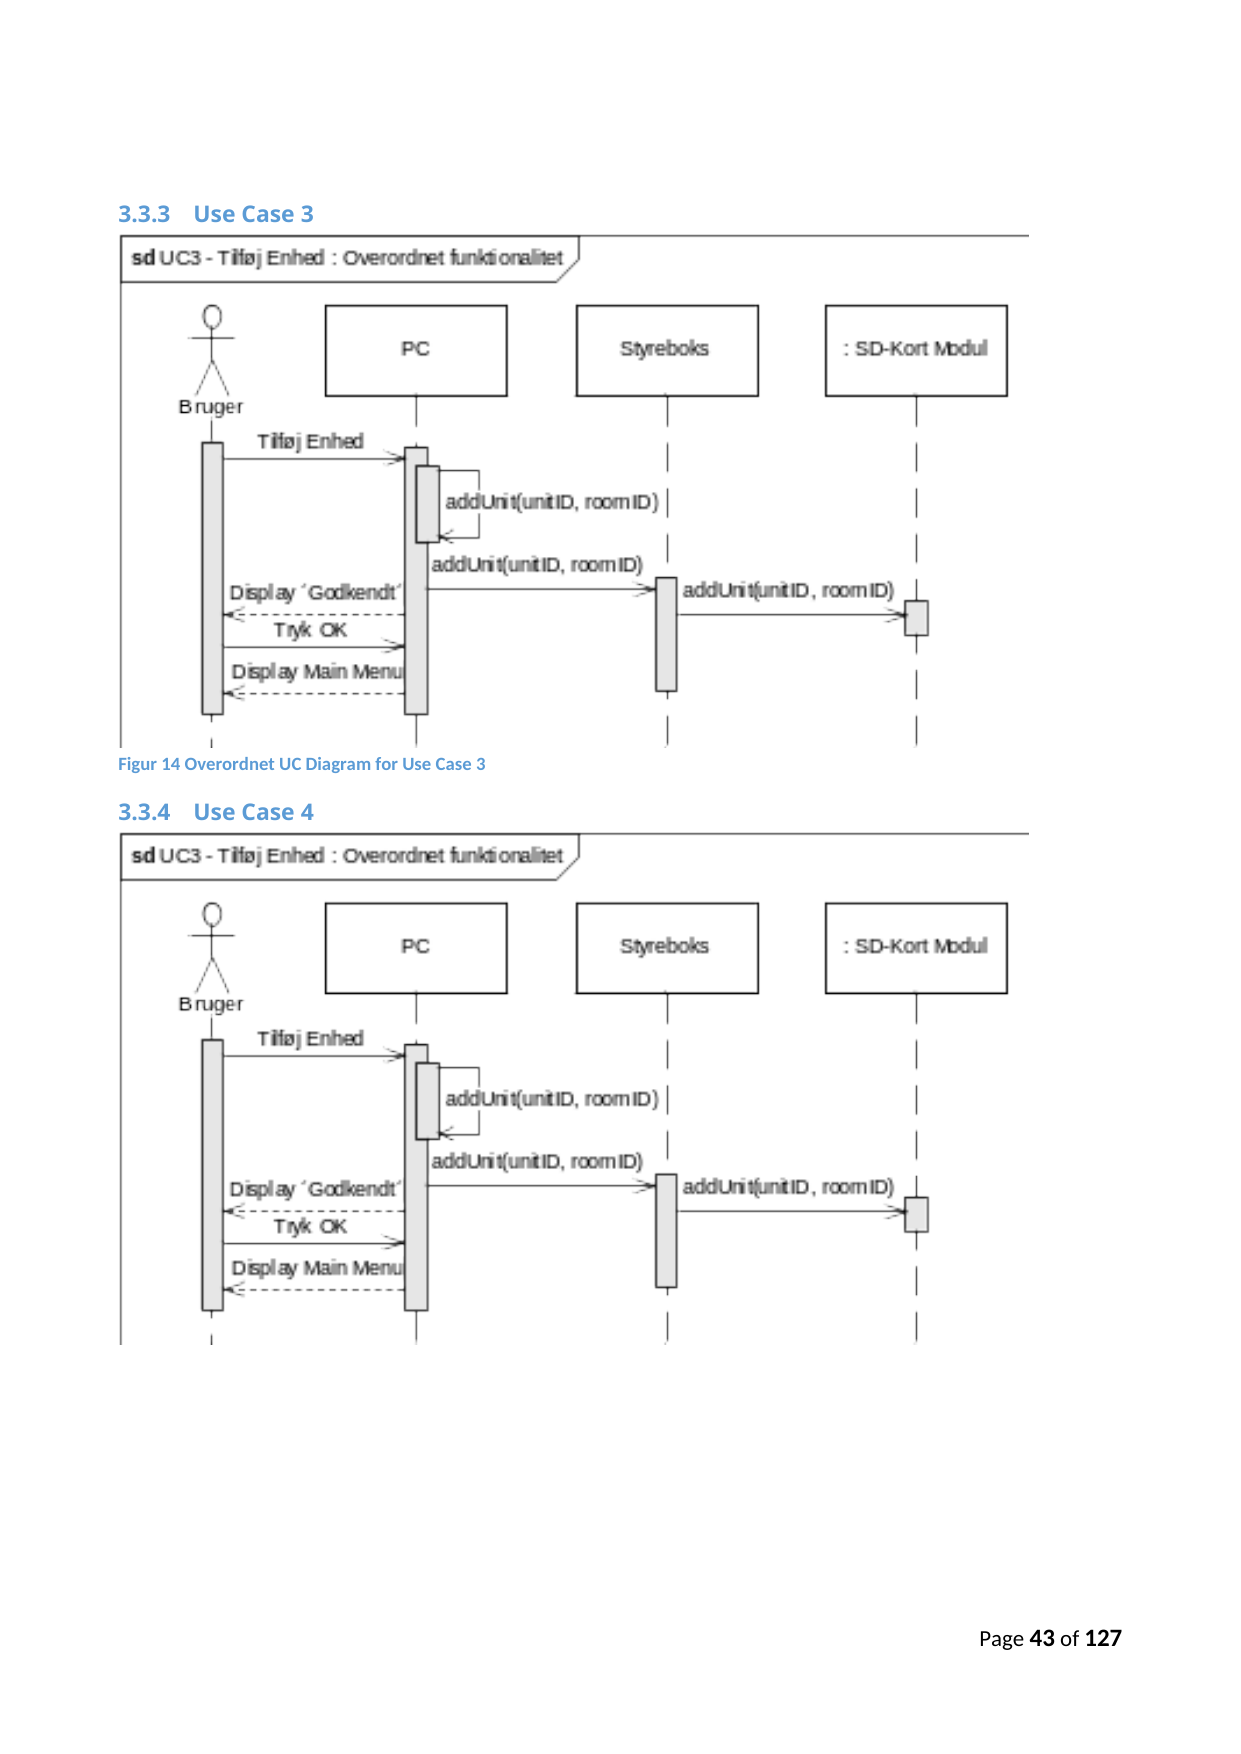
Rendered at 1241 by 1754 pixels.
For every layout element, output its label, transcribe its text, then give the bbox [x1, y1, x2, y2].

subtitle Use Case 4 [118, 796, 1122, 827]
subtitle Use Case 3 [118, 198, 1122, 229]
text Figur 14 Overordnet UC Diagram for Use Case 3 [118, 752, 1122, 775]
